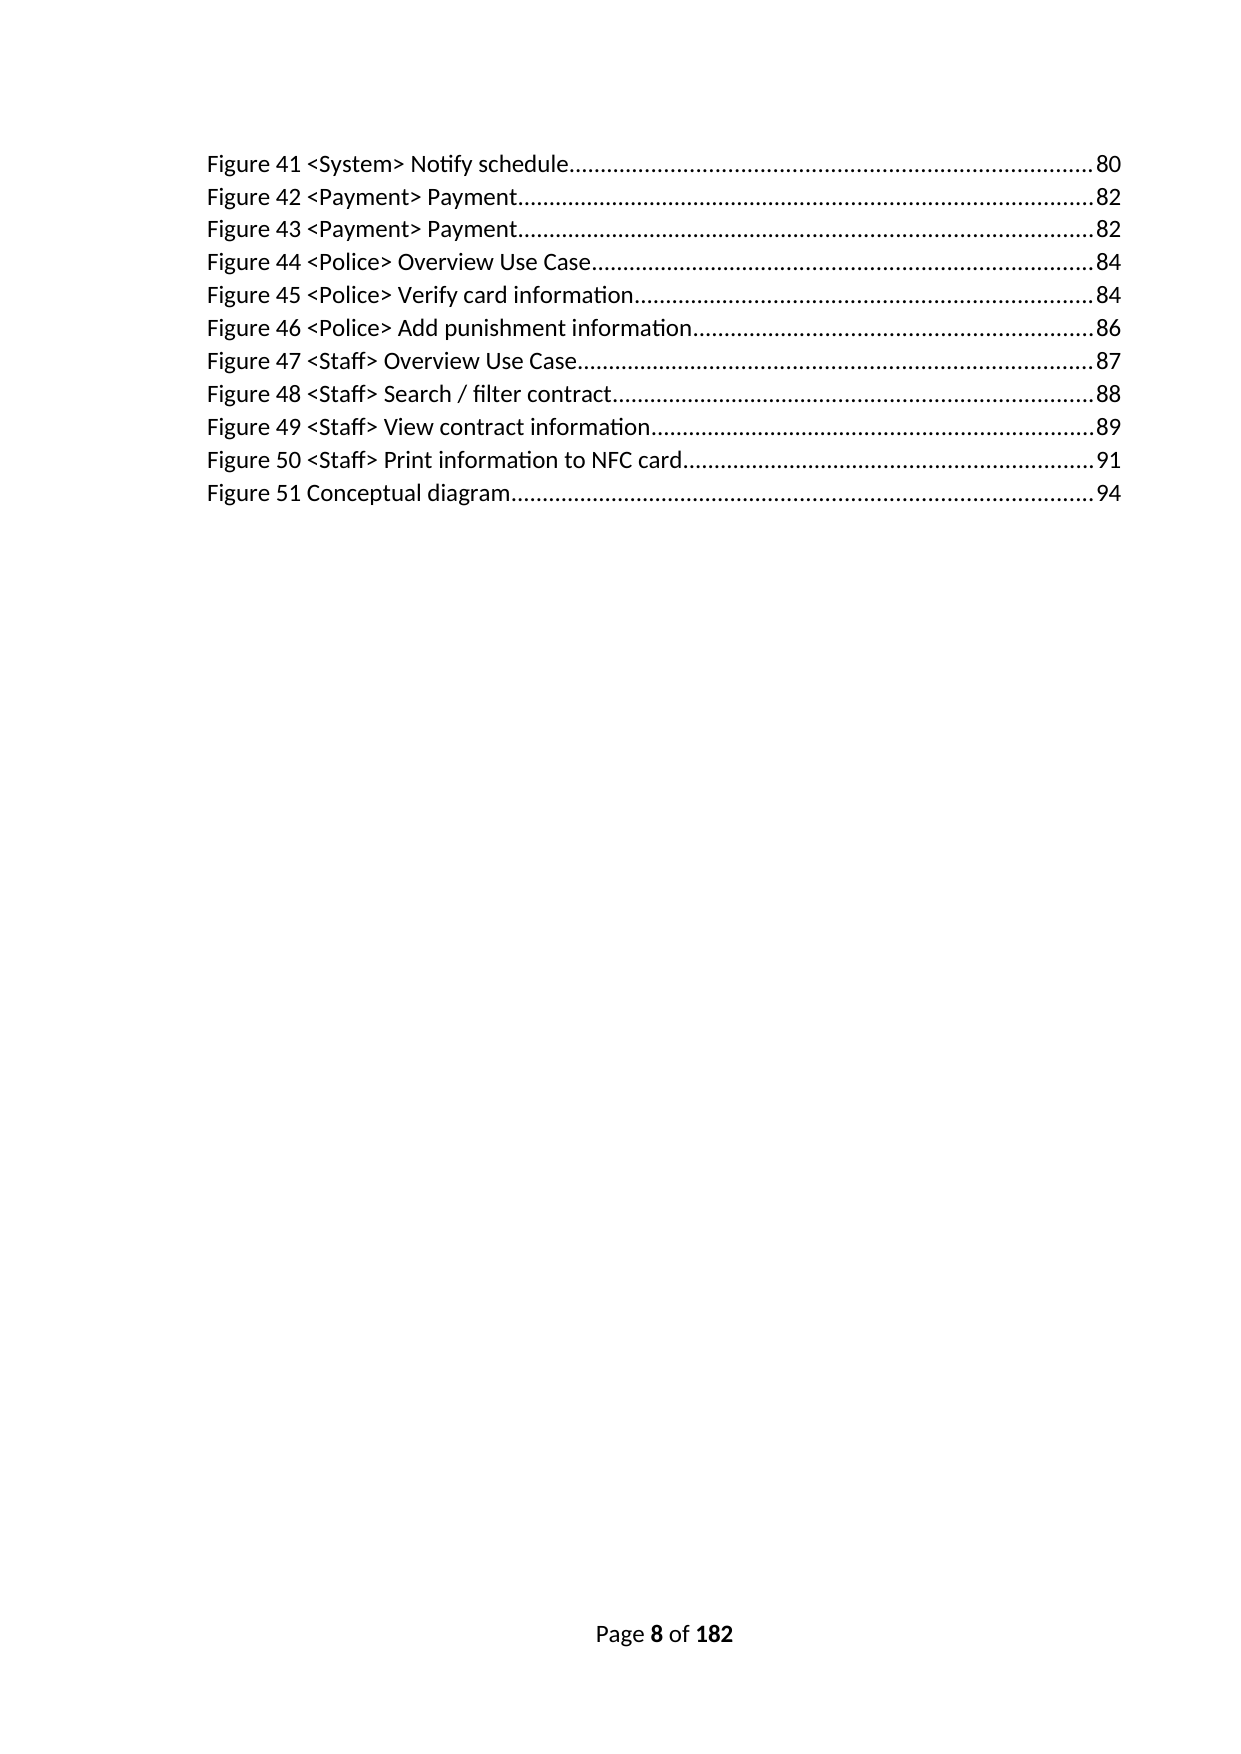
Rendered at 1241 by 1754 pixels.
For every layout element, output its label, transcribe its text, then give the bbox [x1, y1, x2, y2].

text Figure 51 Conceptual diagram 94 [207, 477, 1122, 507]
text Figure 48 <Staff> Search / filter contract 88 [207, 378, 1122, 409]
text Figure 41 <System> Notify schedule 80 [207, 148, 1122, 178]
text Figure 46 <Police> Add punishment information 86 [207, 312, 1122, 343]
text Figure 45 <Police> Verify card information 84 [207, 279, 1122, 310]
text Figure 49 <Staff> View contract information 89 [207, 411, 1122, 442]
text Figure 43 <Payment> Payment 82 [207, 213, 1122, 244]
text Figure 42 <Payment> Payment 82 [207, 181, 1122, 211]
text Figure 50 <Staff> Print information to NFC card 91 [207, 444, 1122, 474]
text Figure 47 <Staff> Overview Use Case 87 [207, 345, 1122, 376]
text Figure 44 <Police> Overview Use Case 84 [207, 246, 1122, 277]
